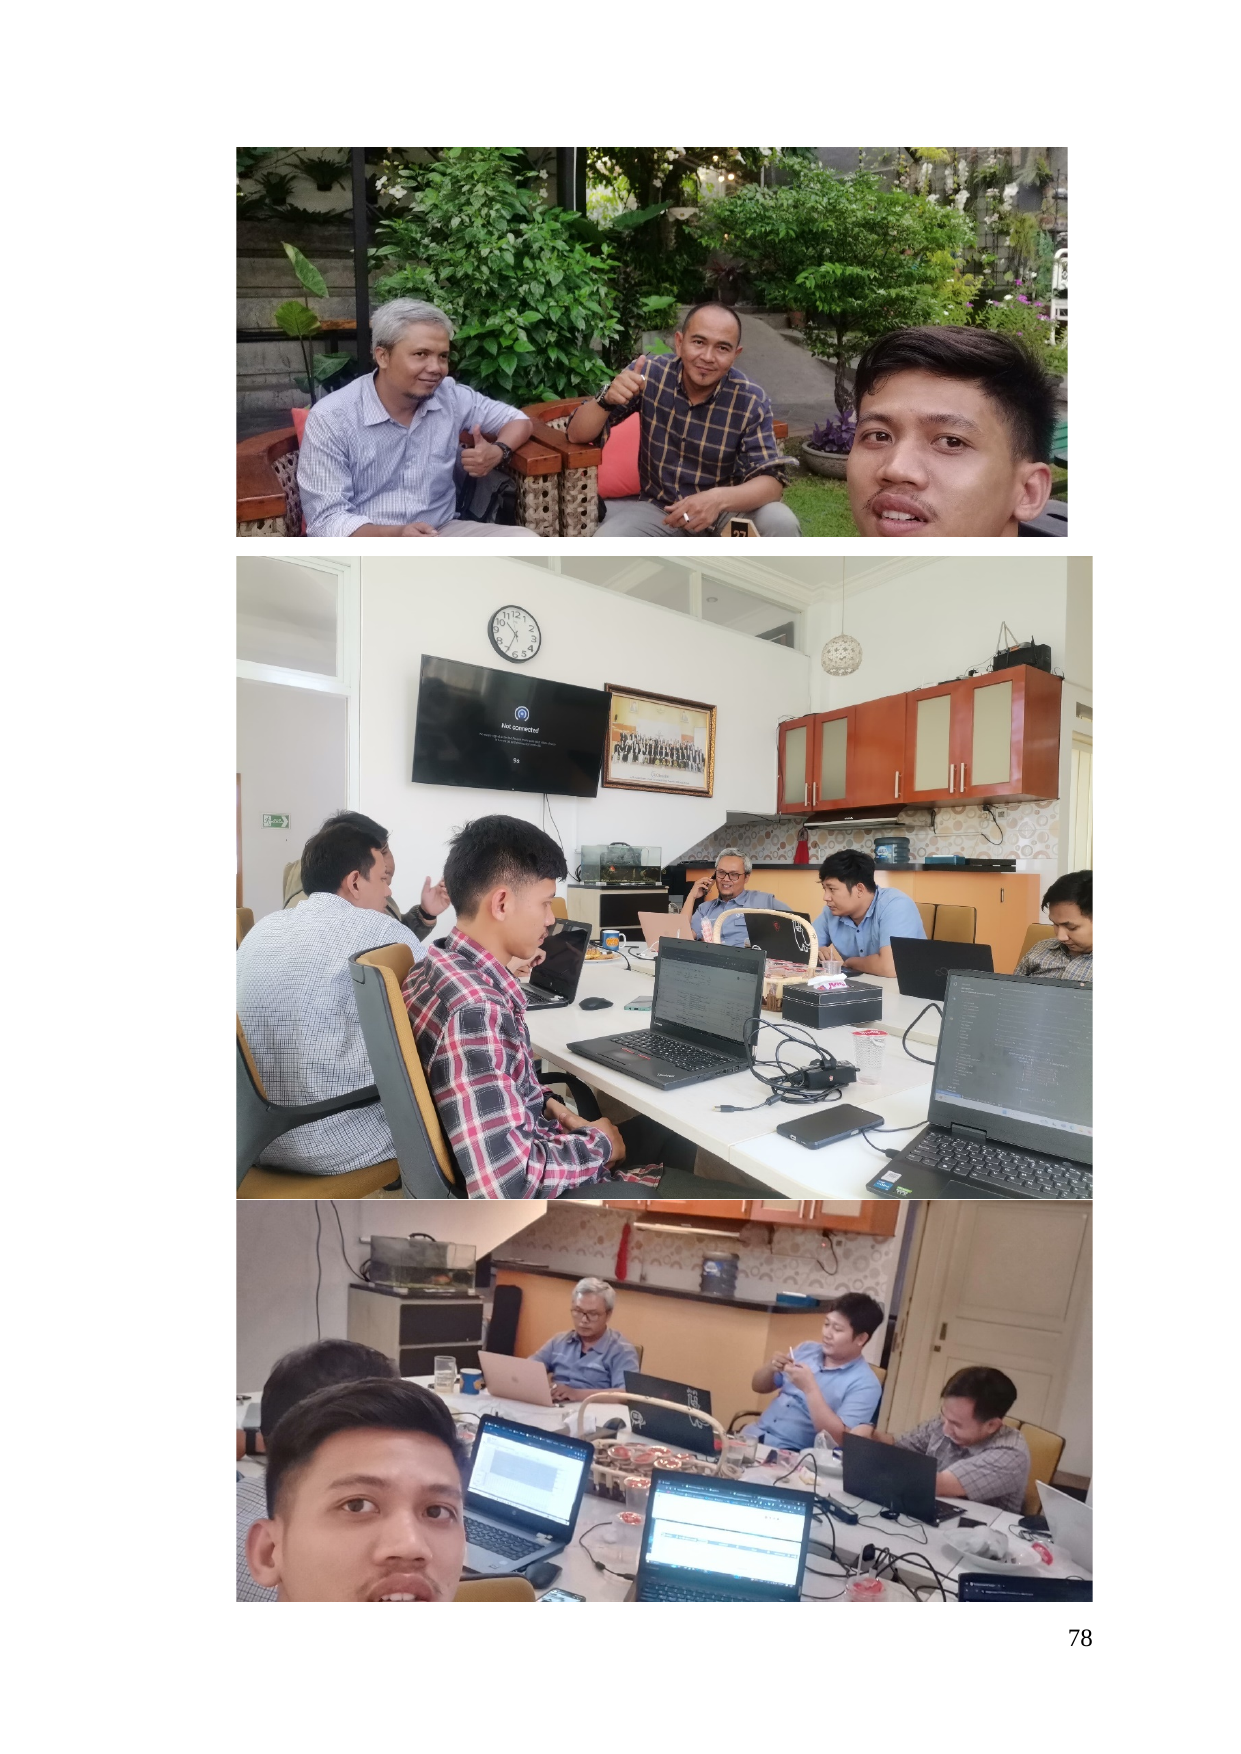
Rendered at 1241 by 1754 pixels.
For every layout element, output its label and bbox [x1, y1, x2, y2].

picture [236, 1200, 1093, 1602]
picture [236, 147, 1068, 537]
picture [236, 556, 1093, 1199]
